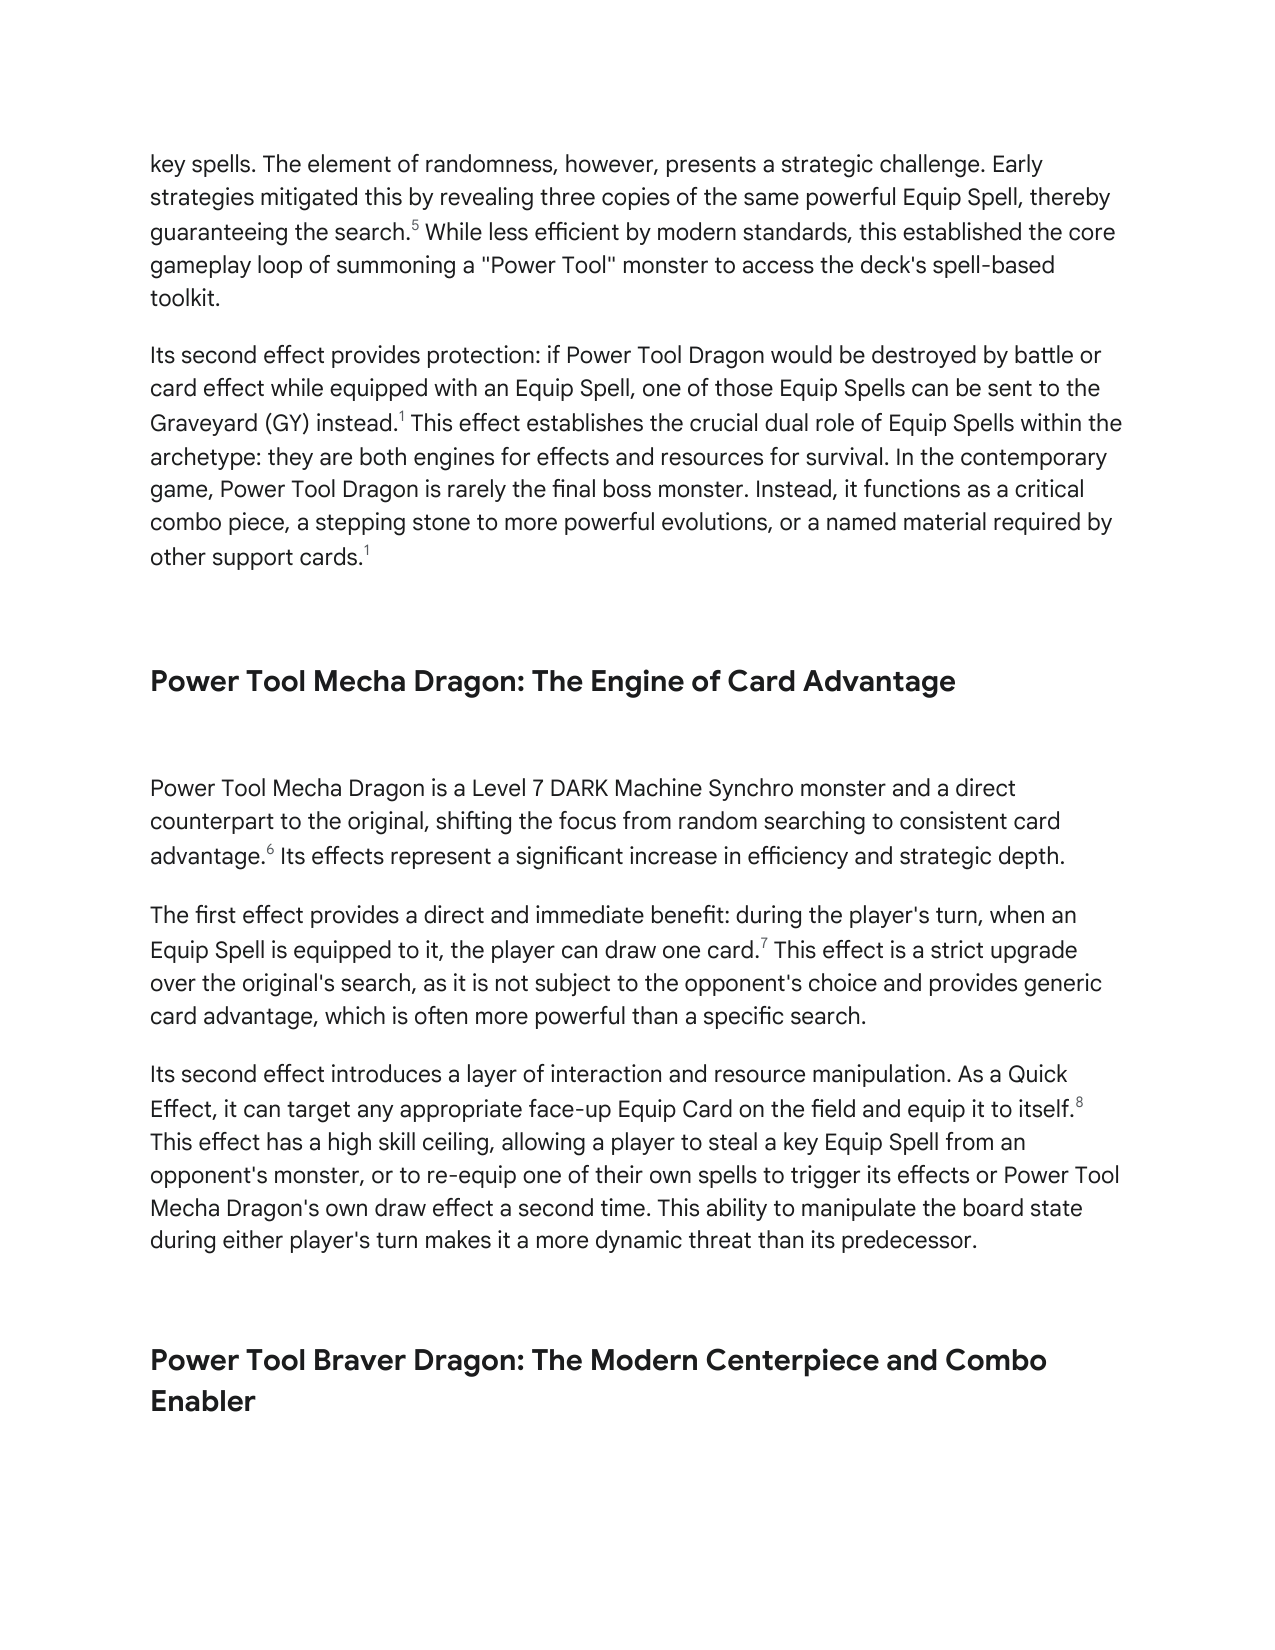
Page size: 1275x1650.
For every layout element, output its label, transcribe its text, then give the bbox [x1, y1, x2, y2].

text Its second effect introduces a layer of interaction and resource manipulation. As a Quick Effect, it can target any appropriate face-up Equip Card on the field and equip it to itself.8 This effect has a high skill ceiling, allowing a player to steal a key Equip Spell from an opponent's monster, or to re-equip one of their own spells to trigger its effects or Power Tool Mecha Dragon's own draw effect a second time. This ability to manipulate the board state during either player's turn makes it a more dynamic threat than its predecessor. [150, 1060, 1125, 1255]
text The first effect provides a direct and immediate benefit: during the player's turn, when an Equip Spell is equipped to it, the player can draw one card.7 This effect is a strict upgrade over the original's search, as it is not subject to the opponent's choice and provides generic card advantage, which is often more powerful than a specific search. [150, 901, 1125, 1031]
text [150, 150, 1125, 313]
text Power Tool Mecha Dragon is a Level 7 DARK Machine Synchro monster and a direct counterpart to the original, shifting the focus from random searching to consistent card advantage.6 Its effects represent a significant increase in efficiency and strategic depth. [150, 774, 1125, 872]
subtitle Power Tool Braver Dragon: The Modern Centerpiece and Combo Enabler [150, 1342, 1125, 1420]
text Its second effect provides protection: if Power Tool Dragon would be destroyed by battle or card effect while equipped with an Equip Spell, one of those Equip Spells can be sent to the Graveyard (GY) instead.1 This effect establishes the crucial dual role of Equip Spells within the archetype: they are both engines for effects and resources for survival. In the contemporary game, Power Tool Dragon is rarely the final boss monster. Instead, it functions as a critical combo piece, a stepping stone to more powerful evolutions, or a named material required by other support cards.1 [150, 342, 1125, 573]
subtitle Power Tool Mecha Dragon: The Engine of Card Advantage [150, 663, 1125, 699]
